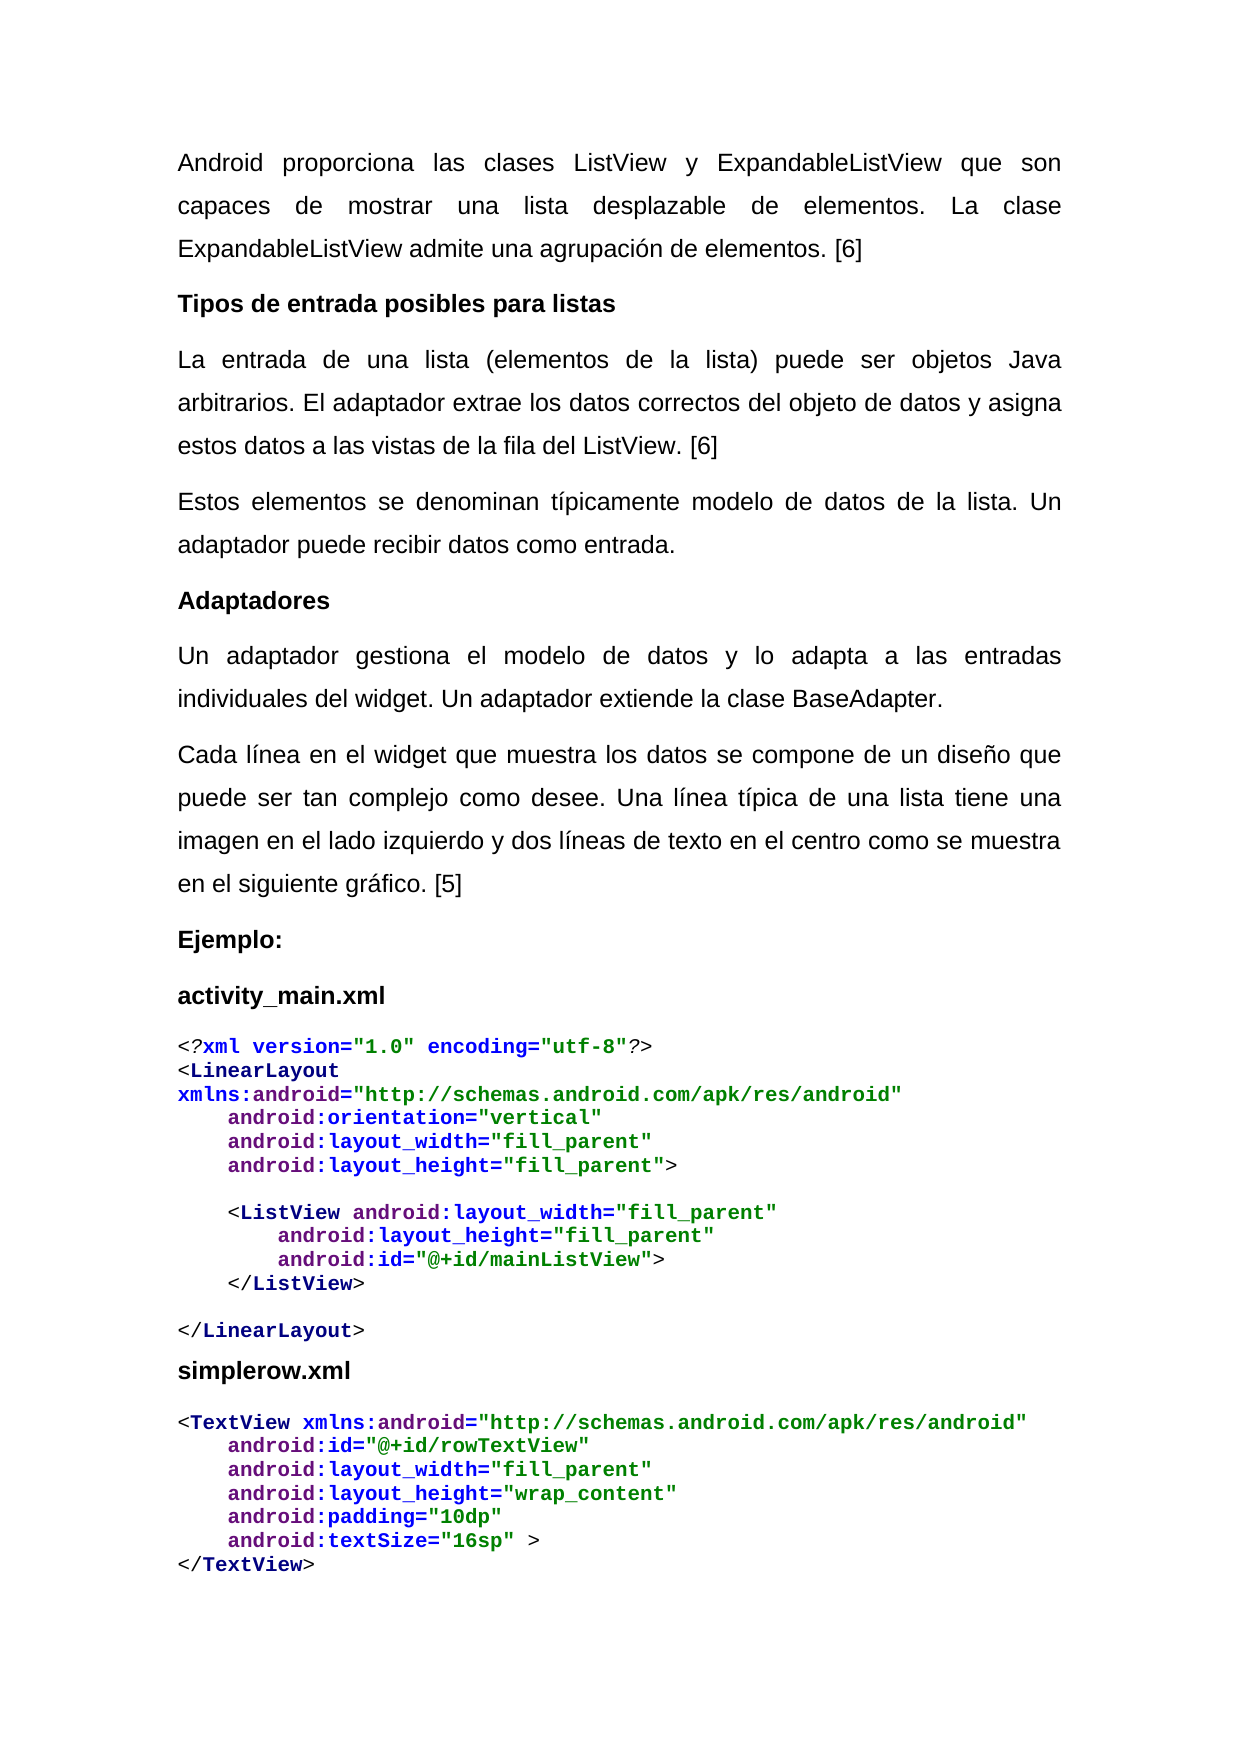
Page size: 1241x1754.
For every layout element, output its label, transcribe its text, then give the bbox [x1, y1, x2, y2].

text Ejemplo: [177, 925, 1063, 954]
text <TextView xmlns:android="http://schemas.android.com/apk/res/android" android:id="@+id/rowTextView" android:layout_width="fill_parent" android:layout_height="wrap_content" android:padding="10dp" android:textSize="16sp" > </TextView> [177, 1412, 1063, 1577]
text <?xml version="1.0" encoding="utf-8"?> <LinearLayout xmlns:android="http://schemas.android.com/apk/res/android" android:orientation="vertical" android:layout_width="fill_parent" android:layout_height="fill_parent"> <ListView android:layout_width="fill_parent" android:layout_height="fill_parent" android:id="@+id/mainListView"> </ListView> </LinearLayout> [177, 1036, 1063, 1344]
text activity_main.xml [177, 981, 1063, 1009]
text Estos elementos se denominan típicamente modelo de datos de la lista. Un adaptador puede recibir datos como entrada. [177, 487, 1063, 559]
text Tipos de entrada posibles para listas [177, 289, 1063, 318]
text Adaptadores [177, 586, 1063, 614]
text Un adaptador gestiona el modelo de datos y lo adapta a las entradas individuales del widget. Un adaptador extiende la clase BaseAdapter. [177, 641, 1063, 713]
text La entrada de una lista (elementos de la lista) puede ser objetos Java arbitrarios. El adaptador extrae los datos correctos del objeto de datos y asigna estos datos a las vistas de la fila del ListView. [177, 345, 1063, 460]
text Android proporciona las clases ListView y ExpandableListView que son capaces de mostrar una lista desplazable de elementos. La clase ExpandableListView admite una agrupación de elementos. [177, 148, 1063, 263]
text Cada línea en el widget que muestra los datos se compone de un diseño que puede ser tan complejo como desee. Una línea típica de una lista tiene una imagen en el lado izquierdo y dos líneas de texto en el centro como se muestra en el siguiente gráfico. [177, 740, 1063, 898]
text simplerow.xml [177, 1356, 1063, 1385]
